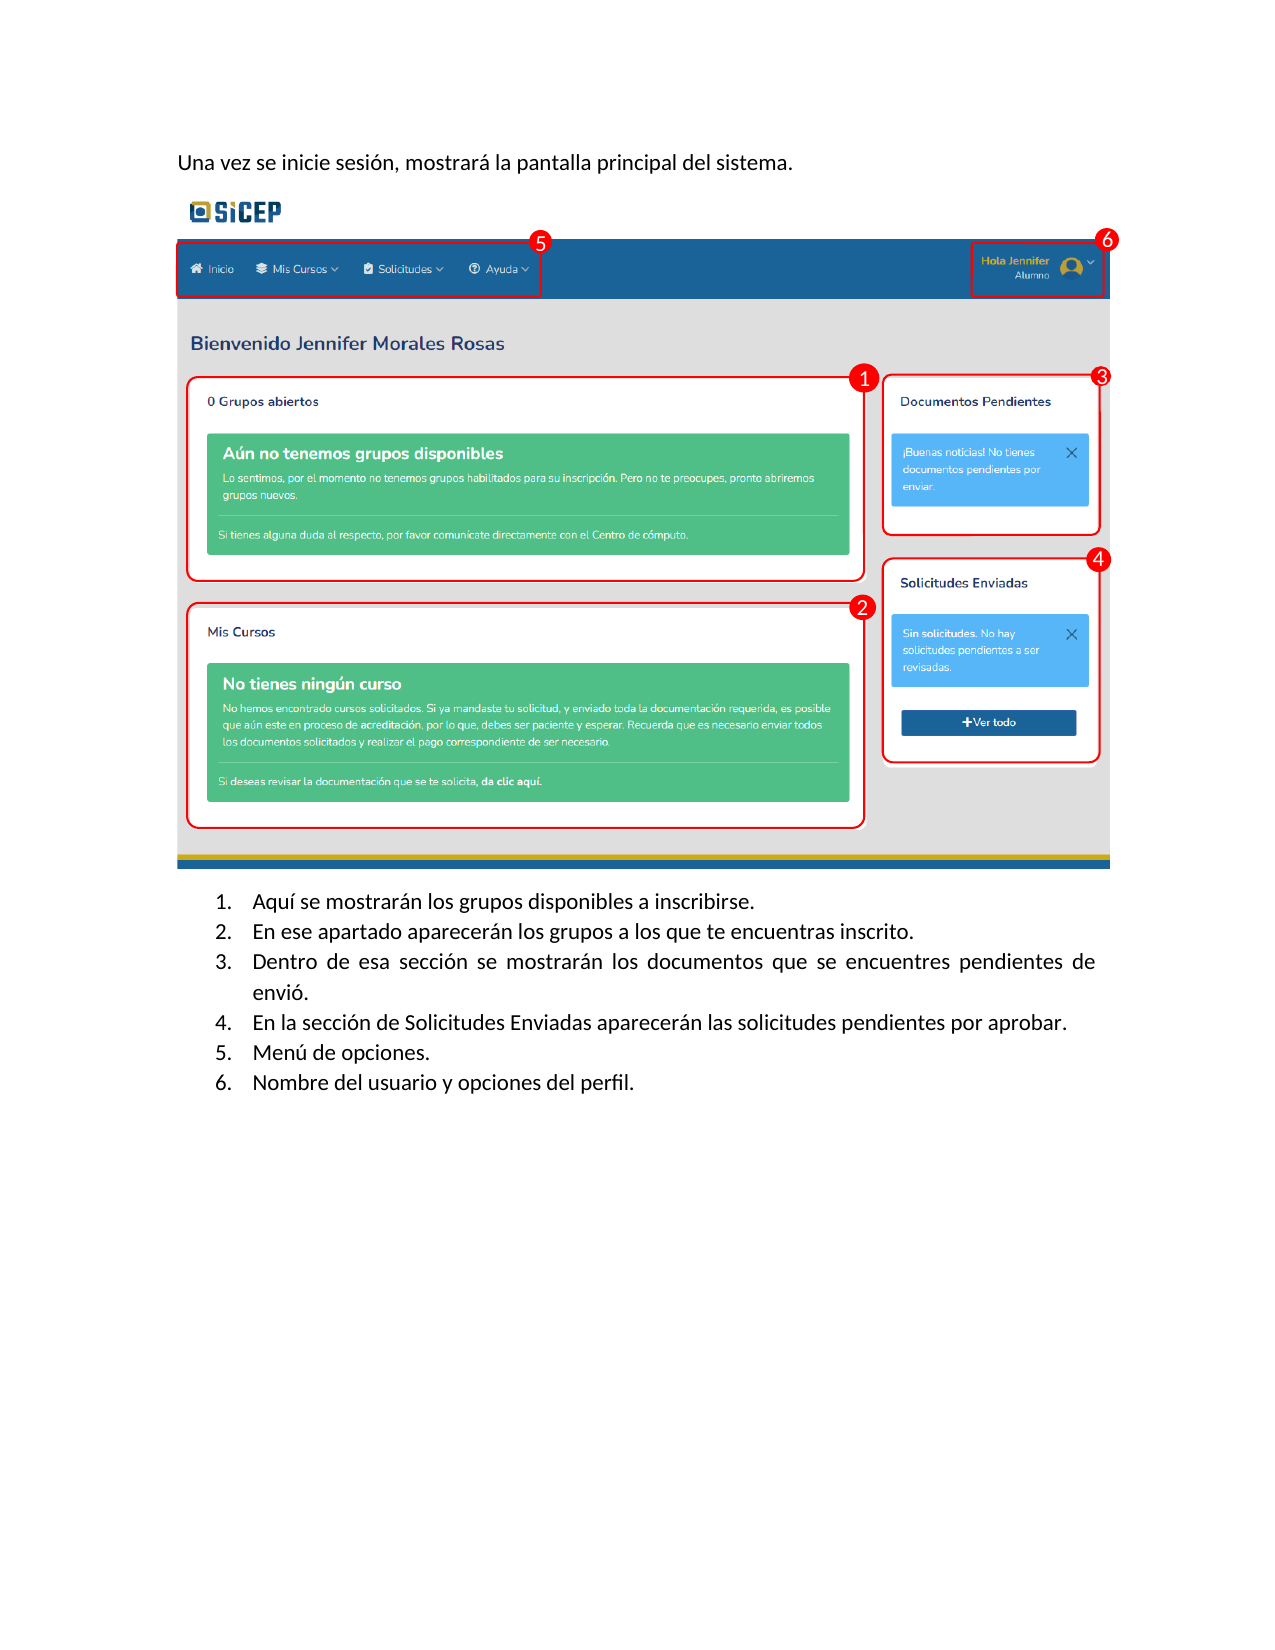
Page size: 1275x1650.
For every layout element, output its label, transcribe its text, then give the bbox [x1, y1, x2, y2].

list Menú de opciones. [215, 1038, 1098, 1066]
picture [177, 194, 1110, 869]
list En ese apartado aparecerán los grupos a los que te encuentras inscrito. [215, 917, 1098, 945]
picture [884, 376, 1098, 533]
text Una vez se inicie sesión, mostrará la pantalla principal del sistema. [177, 148, 1098, 176]
list Dentro de esa sección se mostrarán los documentos que se encuentres pendientes de envió. [215, 947, 1098, 1006]
list En la sección de Solicitudes Enviadas aparecerán las solicitudes pendientes por aprobar. [215, 1008, 1098, 1036]
list Nombre del usuario y opciones del perfil. [215, 1068, 1098, 1096]
list Aquí se mostrarán los grupos disponibles a inscribirse. [215, 887, 1098, 915]
picture [179, 244, 539, 295]
picture [973, 244, 1102, 295]
picture [884, 560, 1098, 761]
